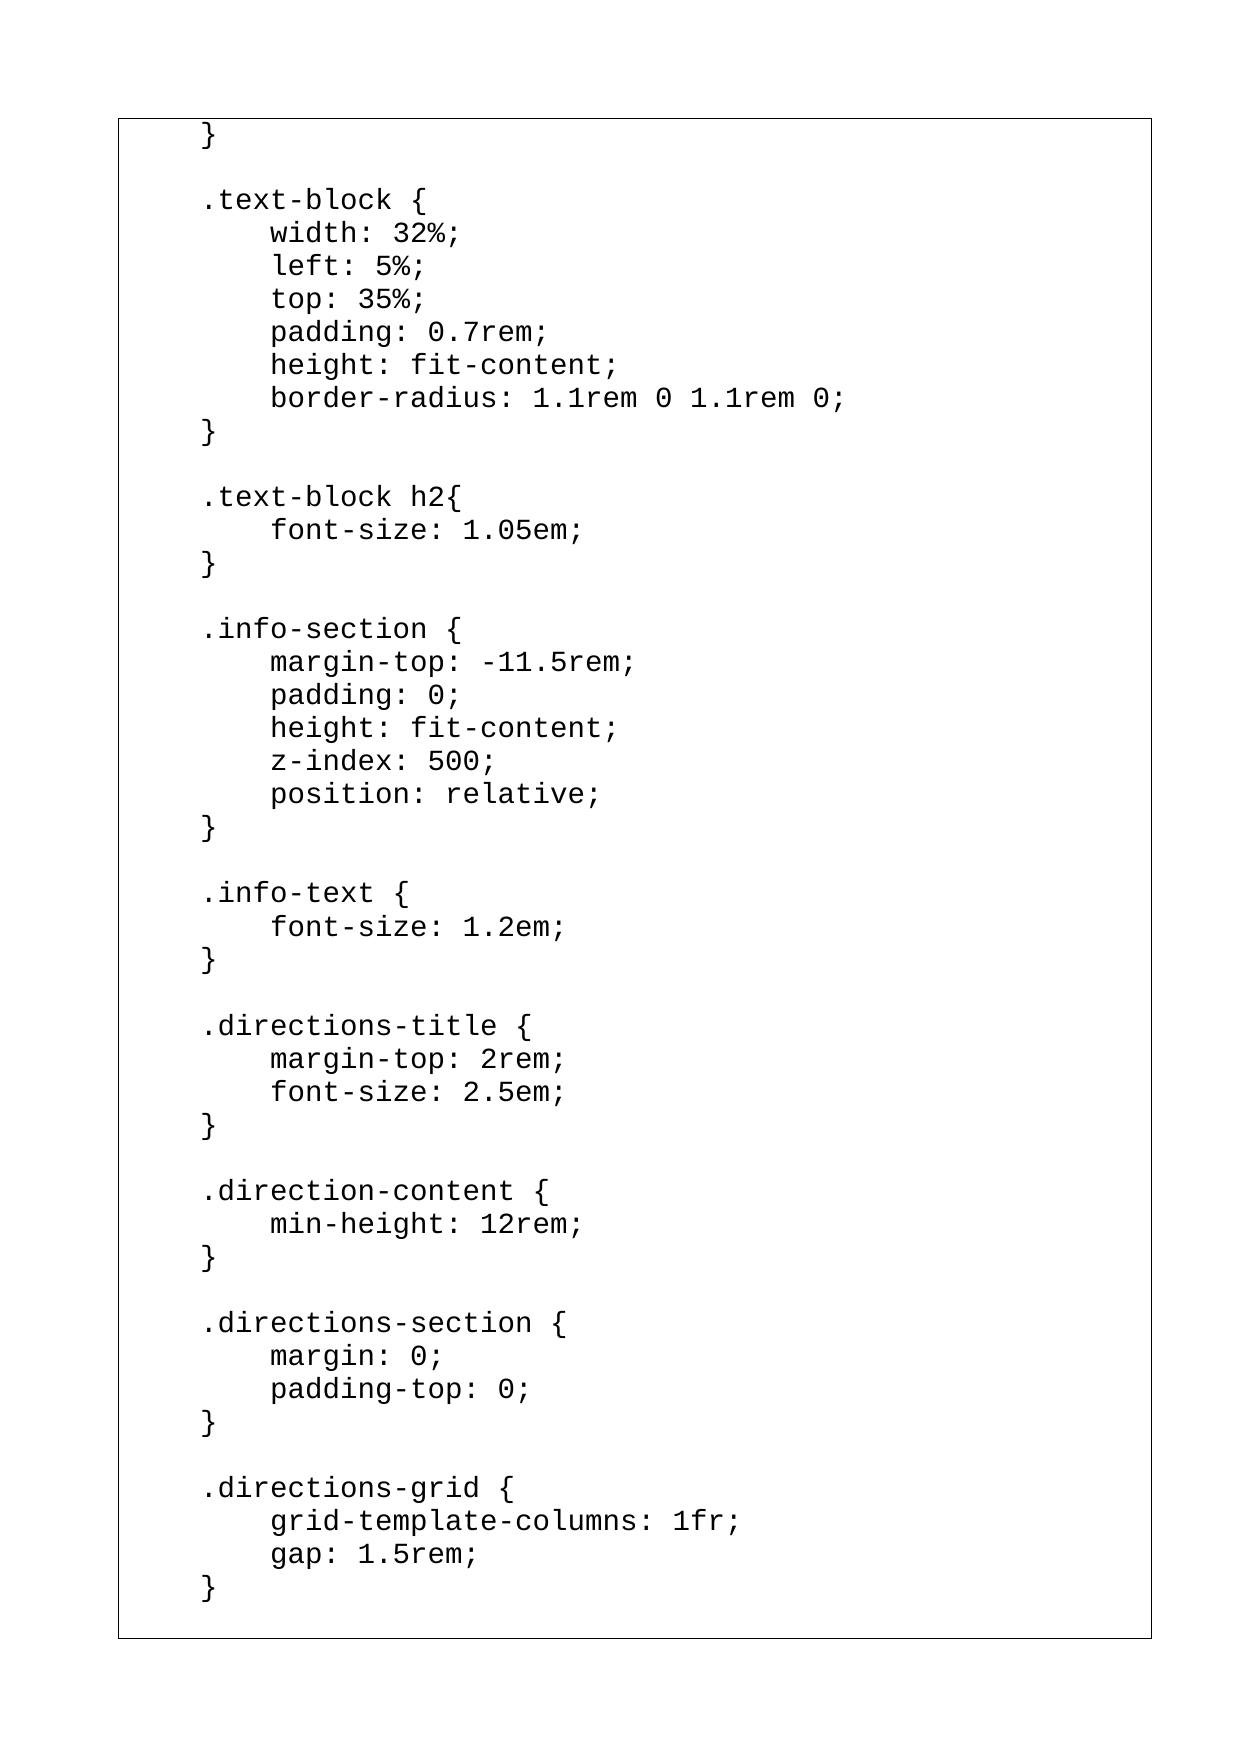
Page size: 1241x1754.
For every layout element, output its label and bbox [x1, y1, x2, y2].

table_header [119, 119, 1151, 1638]
